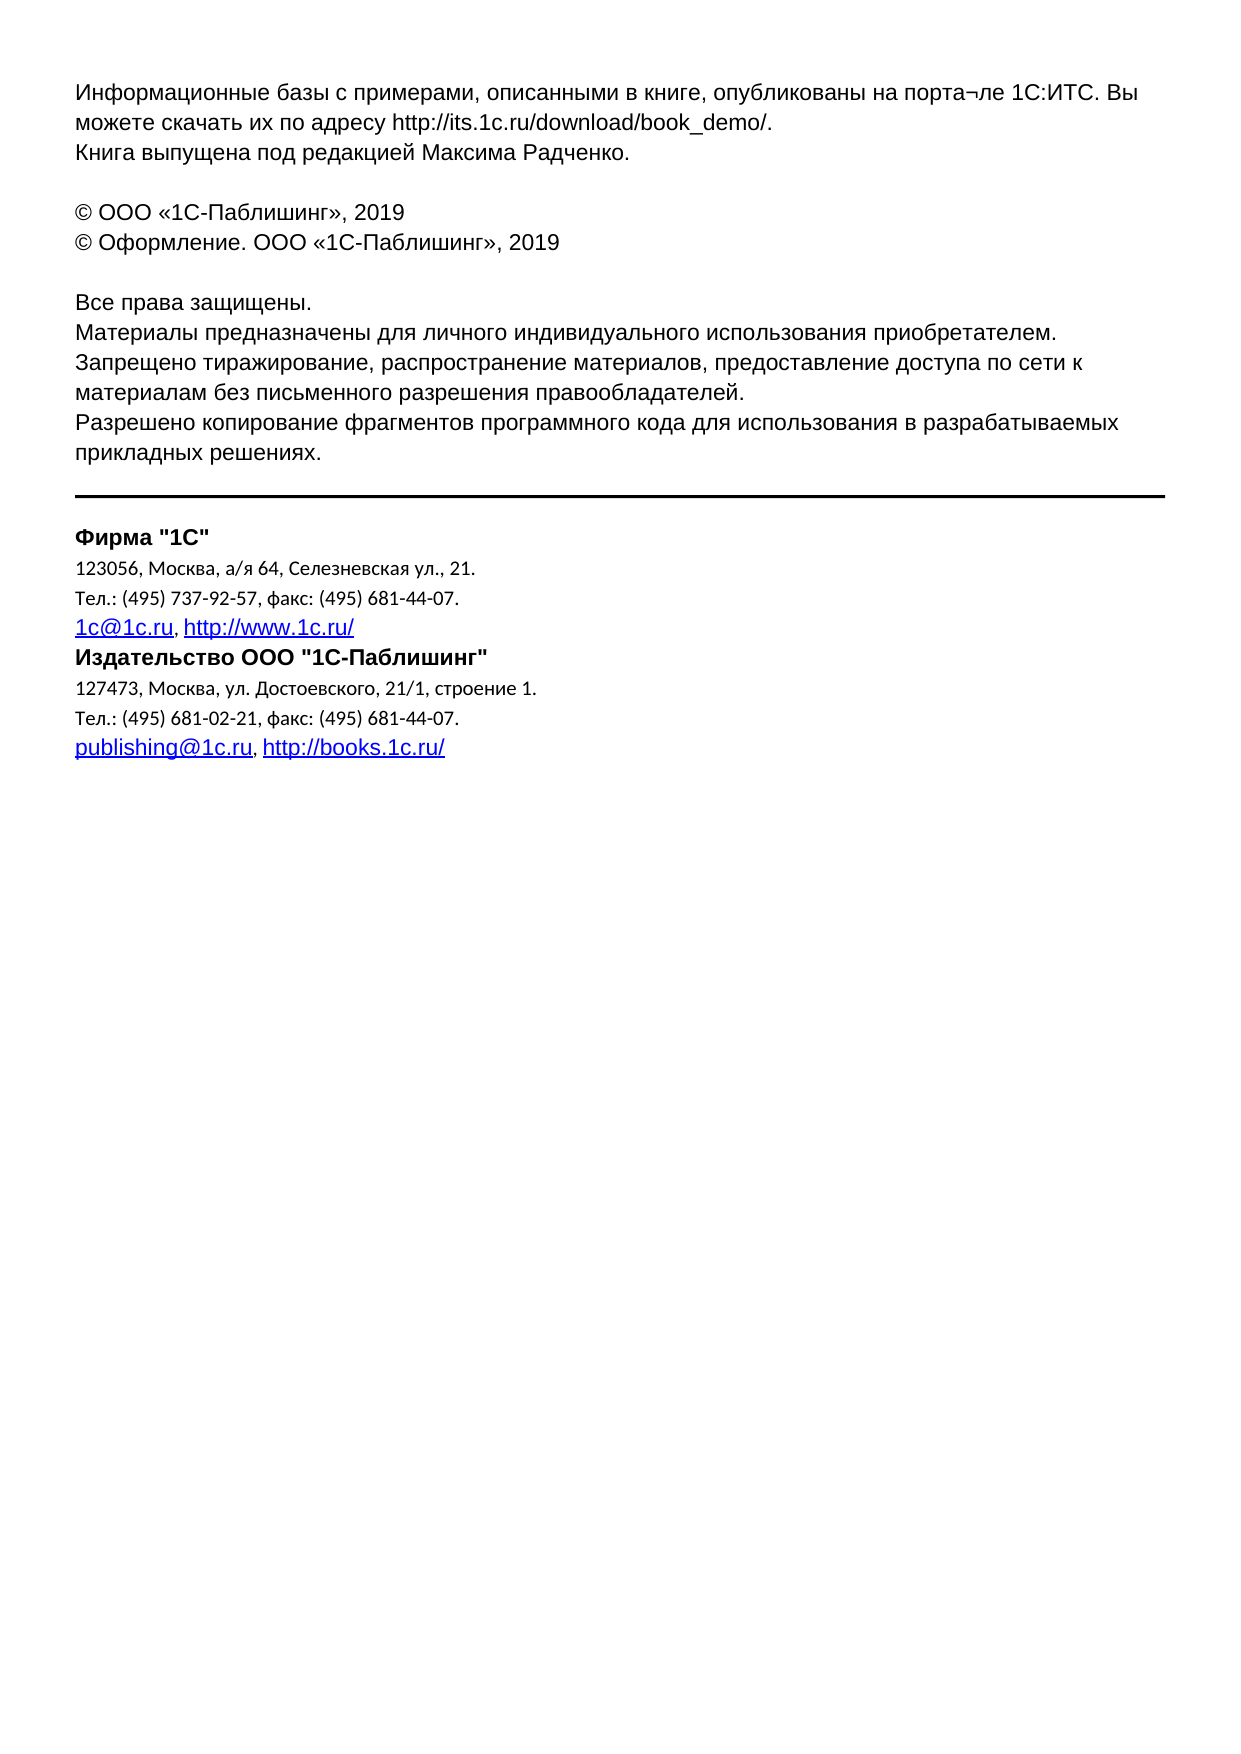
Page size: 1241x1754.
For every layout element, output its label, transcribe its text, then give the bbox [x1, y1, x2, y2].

text Все права защищены. Материалы предназначены для личного индивидуального использования приобретателем. Запрещено тиражирование, распространение материалов, предоставление доступа по сети к материалам без письменного разрешения правообладателей. Разрешено копирование фрагментов программного кода для использования в разрабатываемых прикладных решениях. [75, 285, 1165, 465]
text Фирма "1С" 123056, Москва, а/я 64, Селезневская ул., 21. Тел.: (495) 737-92-57, факс: (495) 681-44-07. 1c@1c.ru, http://www.1c.ru/ Издательство ООО "1С-Паблишинг" 127473, Москва, ул. Достоевского, 21/1, строение 1. Тел.: (495) 681-02-21, факс: (495) 681-44-07. publishing@1c.ru, http://books.1c.ru/ [75, 520, 1165, 760]
text © ООО «1С-Паблишинг», 2019 © Оформление. ООО «1С-Паблишинг», 2019 [75, 195, 1165, 255]
text Информационные базы с примерами, описанными в книге, опубликованы на порта¬ле 1С:ИТС. Вы можете скачать их по адресу http://its.1c.ru/download/book_demo/. Книга выпущена под редакцией Максима Радченко. [75, 75, 1165, 165]
